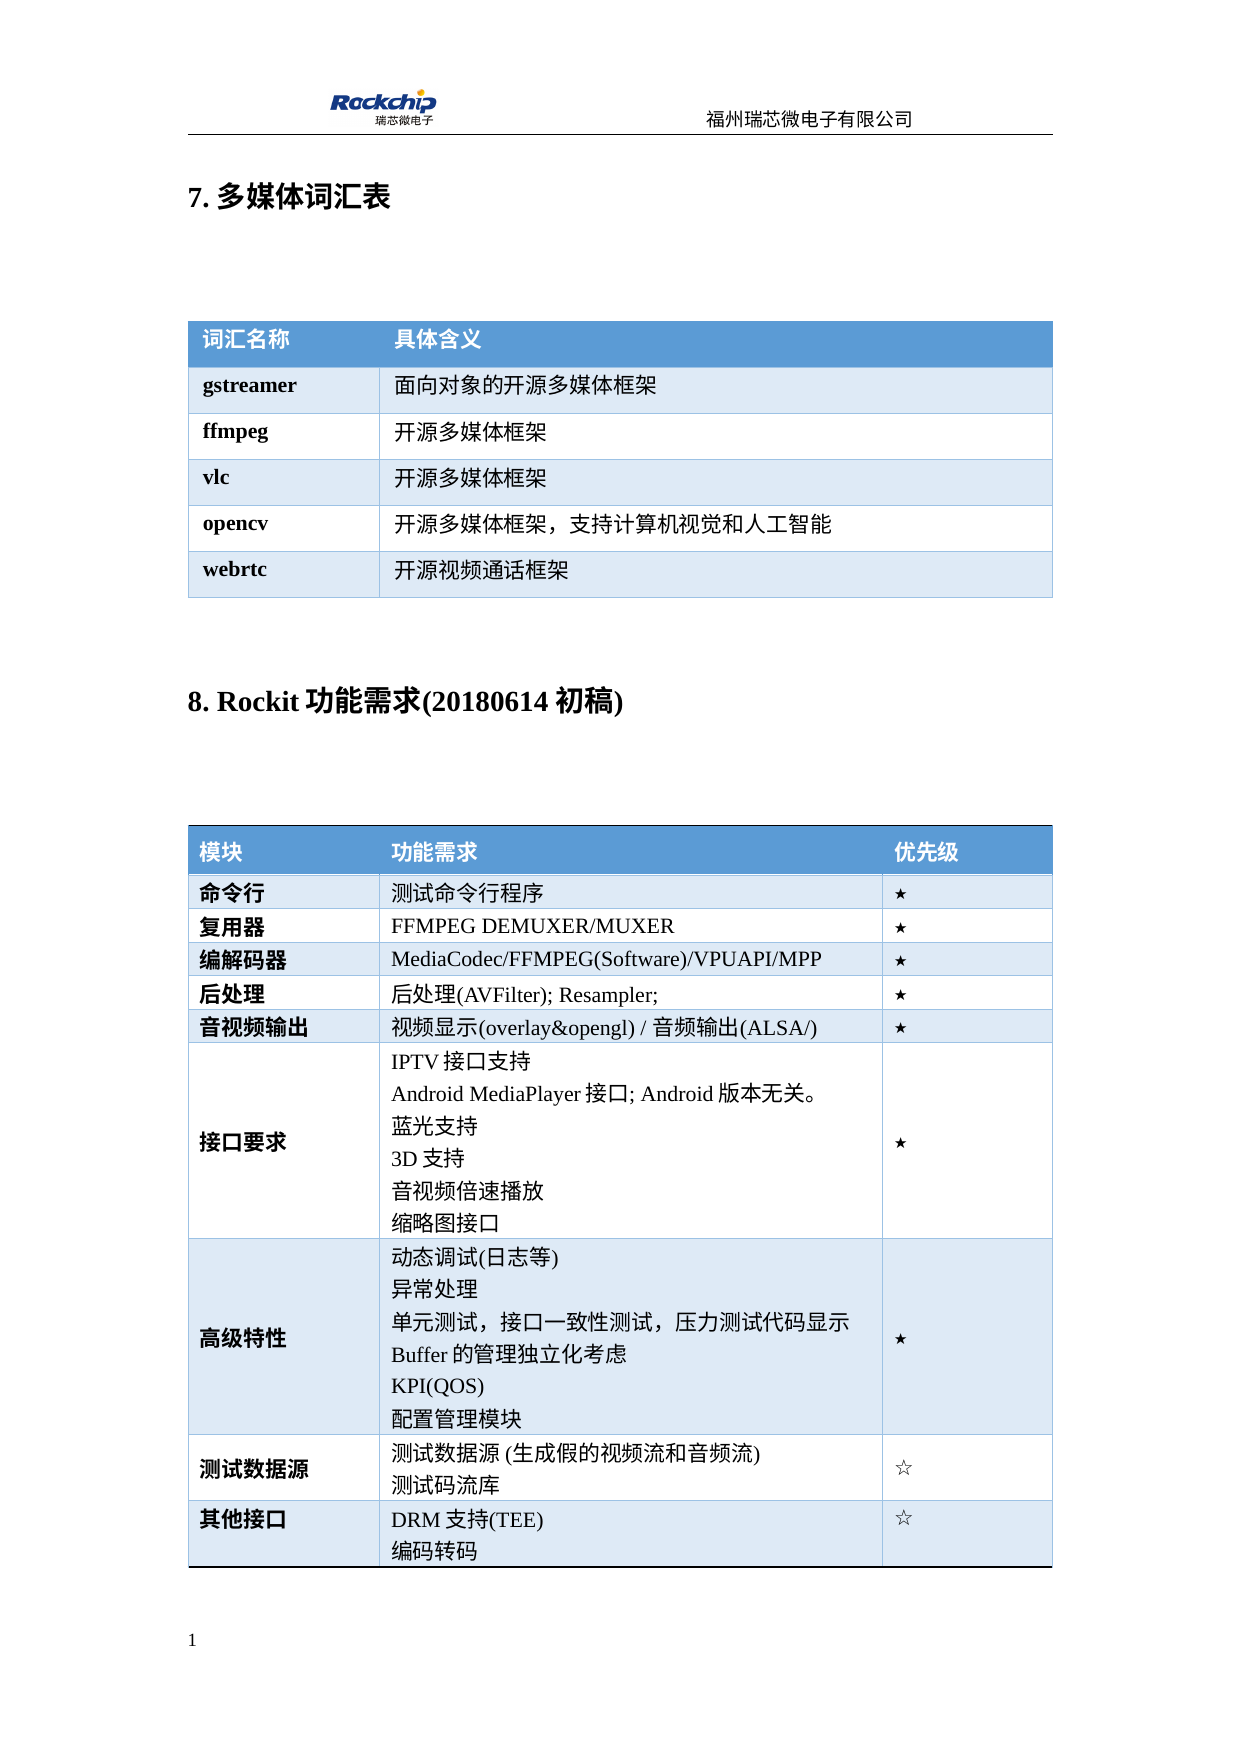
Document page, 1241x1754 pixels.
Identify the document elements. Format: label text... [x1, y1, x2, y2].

table_cell MediaCodec/FFMPEG(Software)/VPUAPI/MPP [380, 943, 882, 975]
table_cell 音视频输出 [189, 1010, 379, 1042]
table_cell 后处理 [189, 976, 379, 1009]
table_header 优先级 [883, 826, 1052, 874]
table_header 模块 [189, 826, 379, 874]
table_cell vlc [189, 460, 379, 505]
table_cell 测试数据源 (生成假的视频流和音频流) 测试码流库 [380, 1435, 882, 1500]
table_cell 测试数据源 [189, 1435, 379, 1500]
table_header 词汇名称 [189, 322, 379, 367]
table_cell ffmpeg [189, 414, 379, 459]
table_cell FFMPEG DEMUXER/MUXER [380, 909, 882, 942]
table_cell 面向对象的开源多媒体框架 [380, 368, 1052, 413]
table_cell ★ [883, 1010, 1052, 1042]
table_cell IPTV接口支持 Android MediaPlayer接口; Android版本无关。 蓝光支持 3D支持 音视频倍速播放 缩略图接口 [380, 1043, 882, 1238]
subtitle Rockit功能需求(20180614 初稿) [187, 666, 1053, 731]
table_cell gstreamer [189, 368, 379, 413]
table_header 功能需求 [380, 826, 882, 874]
table_header 具体含义 [380, 322, 1052, 367]
table_cell 开源多媒体框架 [380, 414, 1052, 459]
table_cell 开源视频通话框架 [380, 552, 1052, 597]
table_cell ★ [883, 1239, 1052, 1434]
table_cell 高级特性 [189, 1239, 379, 1434]
table_cell 编解码器 [189, 943, 379, 975]
table_cell 开源多媒体框架 [380, 460, 1052, 505]
table_cell ☆ [883, 1435, 1052, 1500]
picture [327, 88, 440, 127]
table_cell 动态调试(日志等) 异常处理 单元测试，接口一致性测试，压力测试代码显示Buffer的管理独立化考虑 KPI(QOS) 配置管理模块 [380, 1239, 882, 1434]
table_cell 接口要求 [189, 1043, 379, 1238]
table_cell ★ [883, 1043, 1052, 1238]
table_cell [380, 1501, 882, 1566]
table_cell ★ [883, 876, 1052, 908]
table_cell opencv [189, 506, 379, 551]
table_cell 复用器 [189, 909, 379, 942]
table_cell ★ [883, 943, 1052, 975]
table_cell 视频显示(overlay&opengl) / 音频输出(ALSA/) [380, 1010, 882, 1042]
table_cell ★ [883, 976, 1052, 1009]
table_cell ☆ [883, 1501, 1052, 1566]
table_cell 后处理(AVFilter); Resampler; [380, 976, 882, 1009]
table_cell 其他接口 [189, 1501, 379, 1566]
table_cell 测试命令行程序 [380, 876, 882, 908]
table_cell 开源多媒体框架，支持计算机视觉和人工智能 [380, 506, 1052, 551]
table_cell webrtc [189, 552, 379, 597]
table_cell ★ [883, 909, 1052, 942]
table_cell 命令行 [189, 876, 379, 908]
subtitle 多媒体词汇表 [187, 162, 1053, 227]
